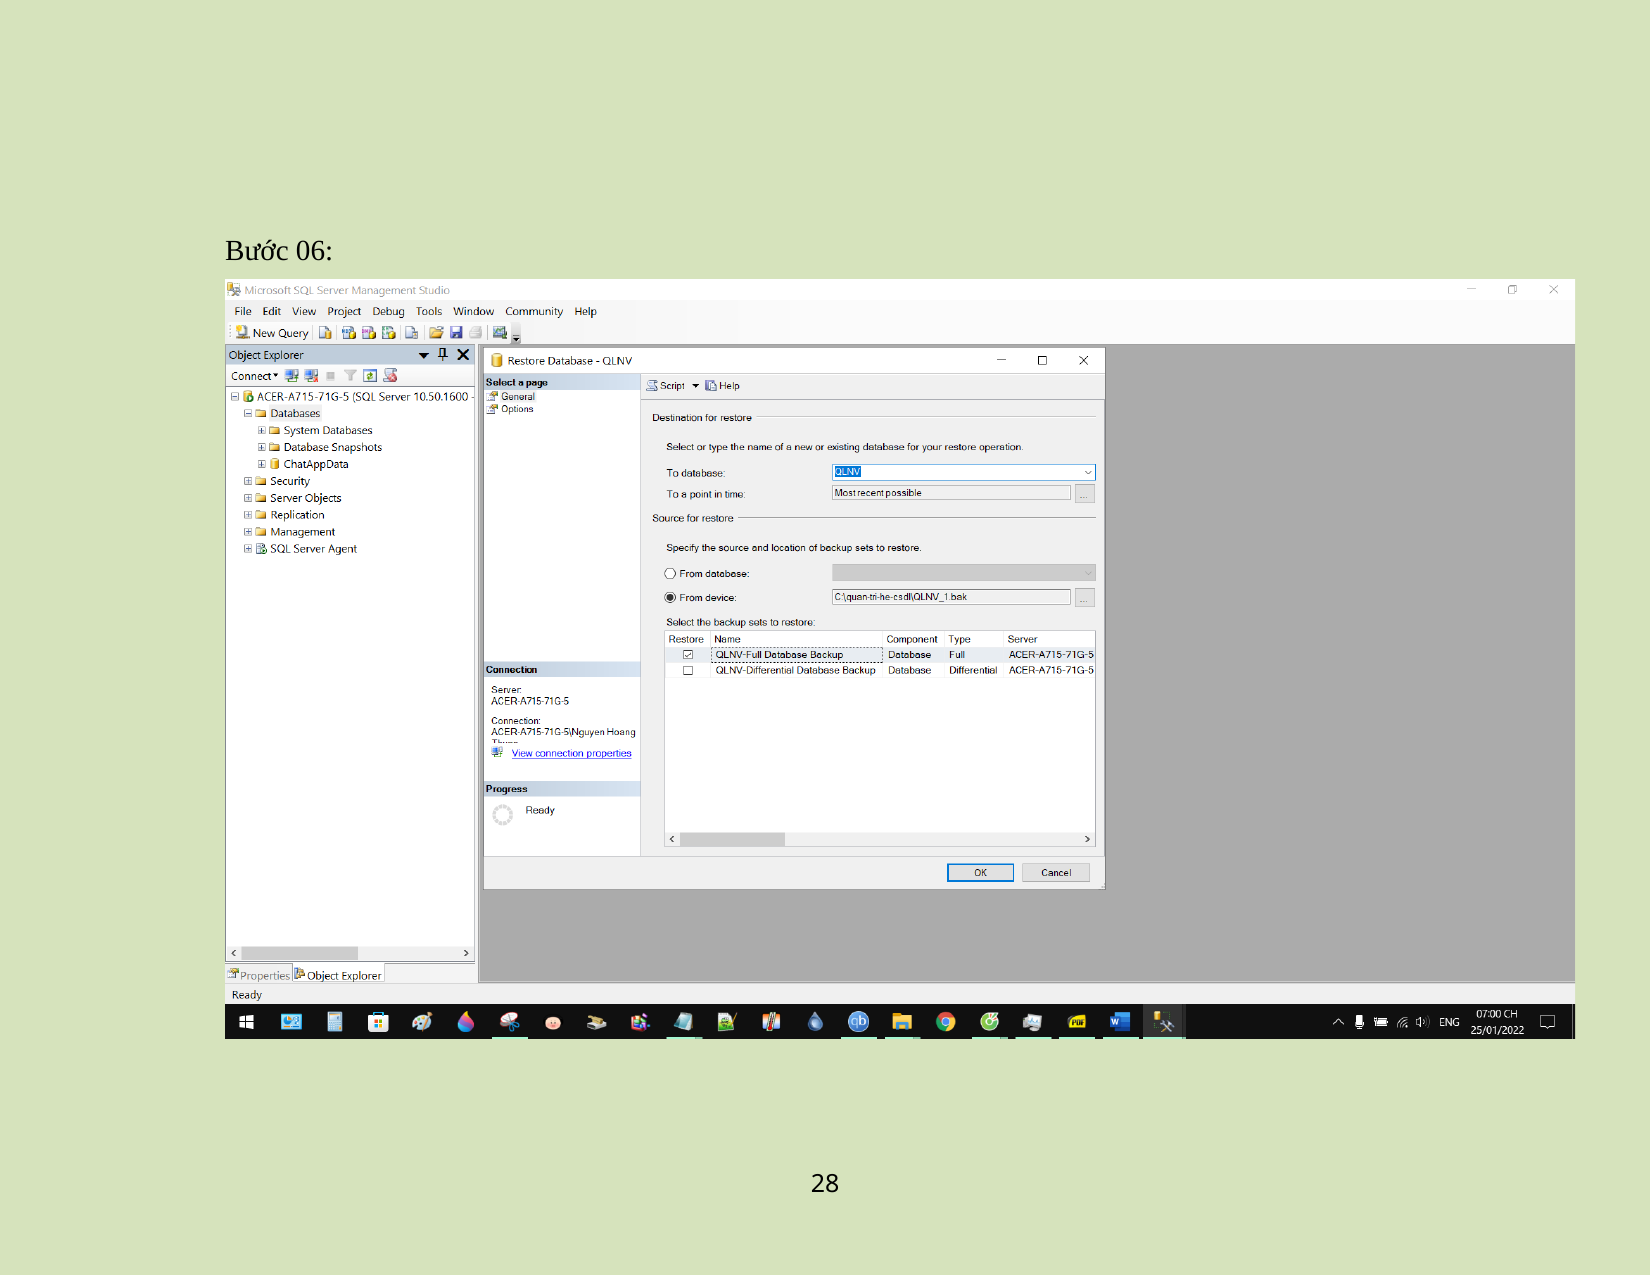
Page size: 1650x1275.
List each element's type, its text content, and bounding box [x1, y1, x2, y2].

text Bước 06: [187, 233, 1500, 267]
picture [225, 279, 1575, 1039]
